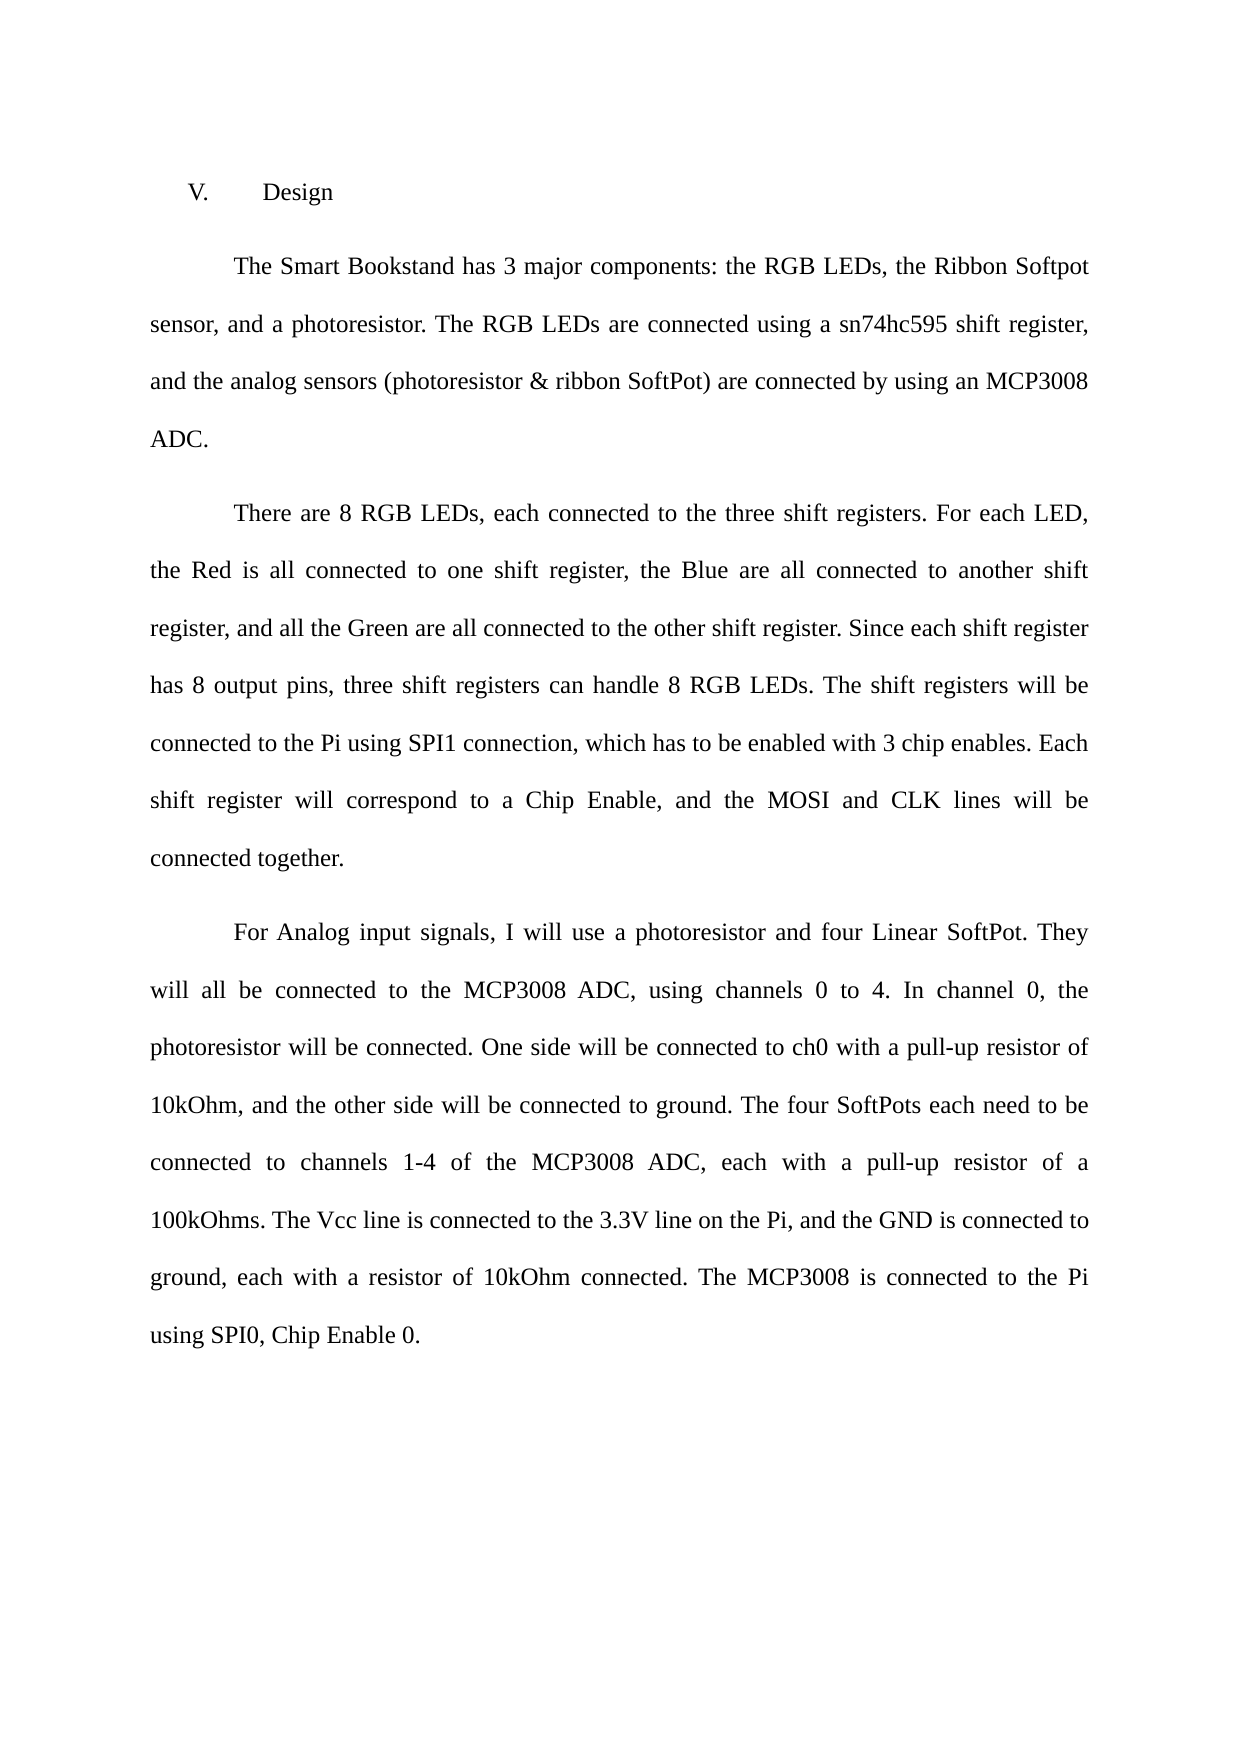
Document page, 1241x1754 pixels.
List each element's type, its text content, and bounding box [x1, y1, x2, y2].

text For Analog input signals, I will use a photoresistor and four Linear SoftPot. They will all be connected to the MCP3008 ADC, using channels 0 to 4. In channel 0, the photoresistor will be connected. One side will be connected to ch0 with a pull-up resistor of 10kOhm, and the other side will be connected to ground. The four SoftPots each need to be connected to channels 1-4 of the MCP3008 ADC, each with a pull-up resistor of a 100kOhms. The Vcc line is connected to the 3.3V line on the Pi, and the GND is connected to ground, each with a resistor of 10kOhm connected. The MCP3008 is connected to the Pi using SPI0, Chip Enable 0. [150, 917, 1090, 1348]
list Design [187, 177, 1090, 206]
text There are 8 RGB LEDs, each connected to the three shift registers. For each LED, the Red is all connected to one shift register, the Blue are all connected to another shift register, and all the Green are all connected to the other shift register. Since each shift register has 8 output pins, three shift registers can handle 8 RGB LEDs. The shift registers will be connected to the Pi using SPI1 connection, which has to be enabled with 3 chip enables. Each shift register will correspond to a Chip Enable, and the MOSI and CLK lines will be connected together. [150, 498, 1090, 872]
text The Smart Bookstand has 3 major components: the RGB LEDs, the Ribbon Softpot sensor, and a photoresistor. The RGB LEDs are connected using a sn74hc595 shift register, and the analog sensors (photoresistor & ribbon SoftPot) are connected by using an MCP3008 ADC. [150, 251, 1090, 453]
